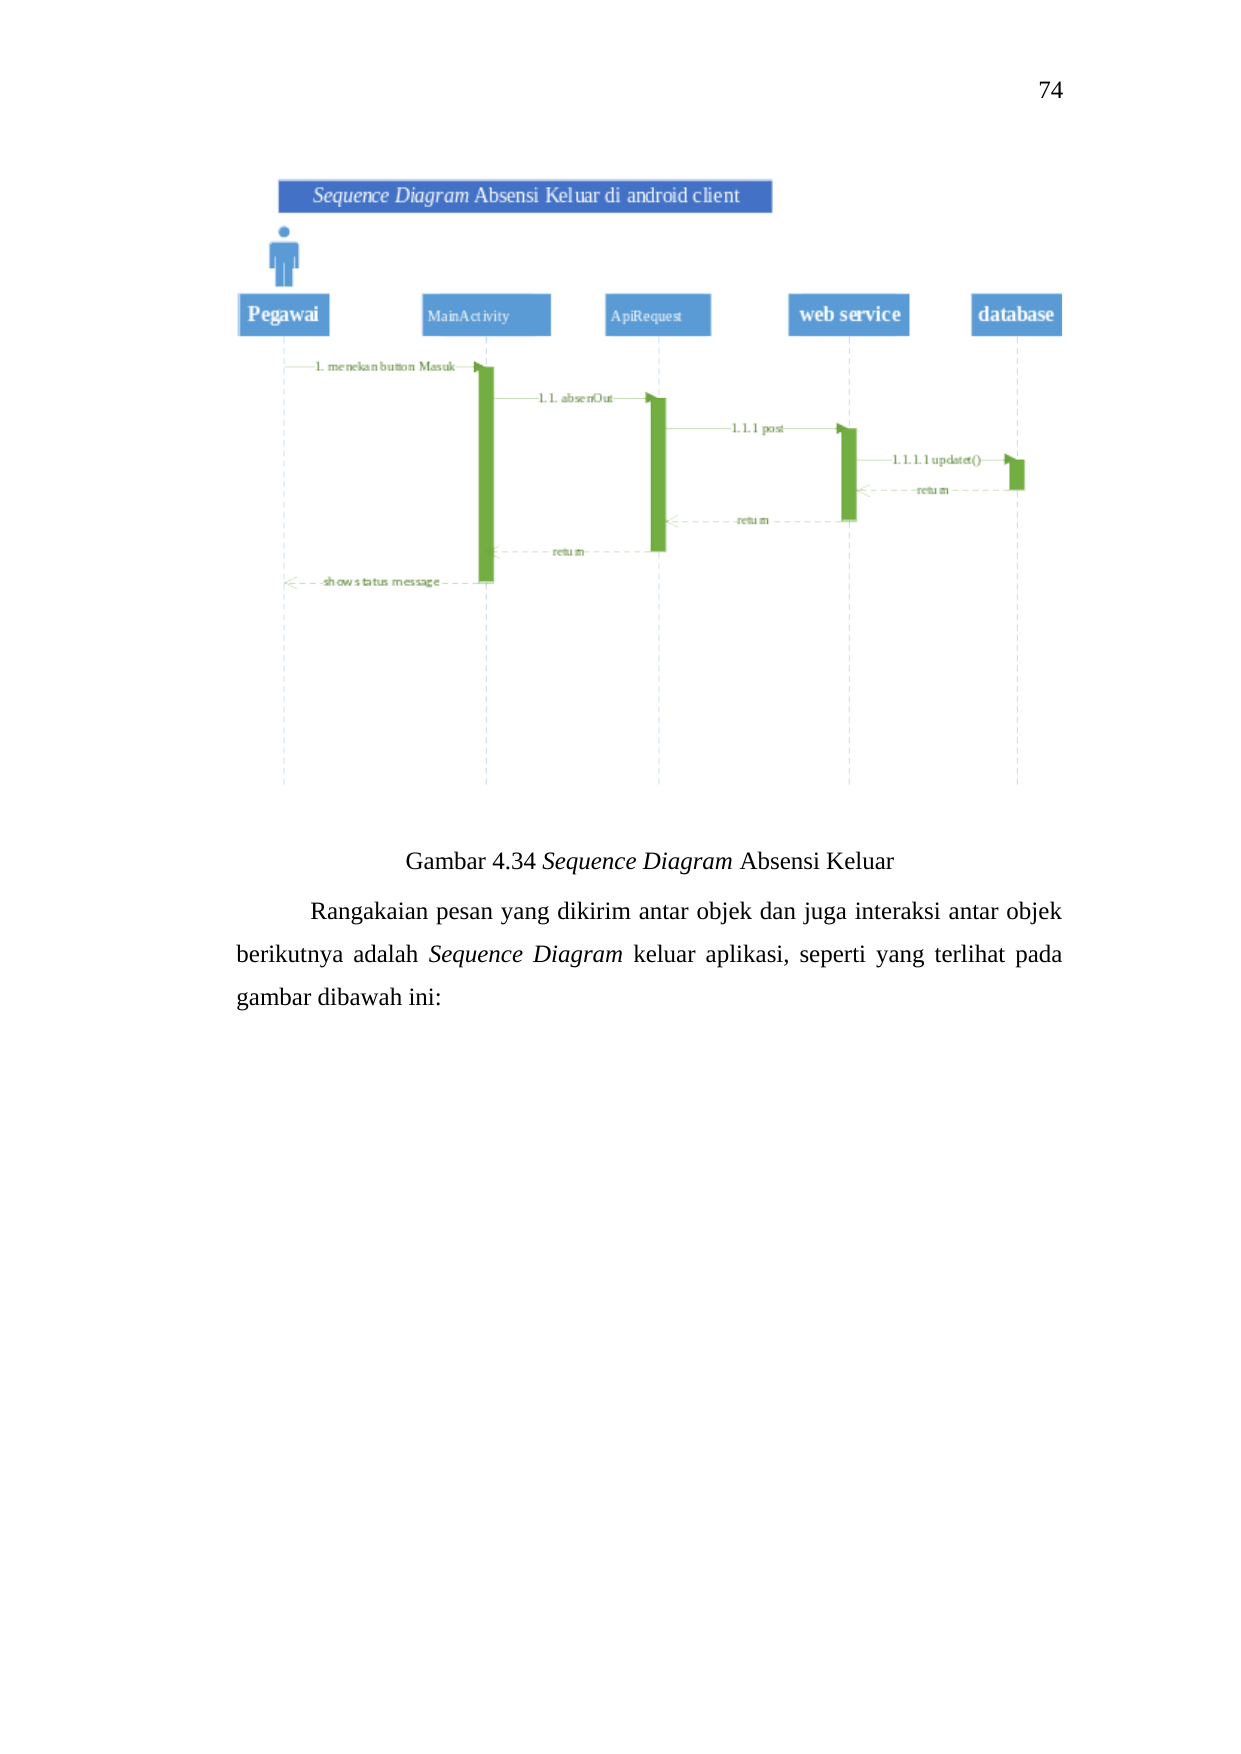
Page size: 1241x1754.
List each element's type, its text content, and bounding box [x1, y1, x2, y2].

text Rangakaian pesan yang dikirim antar objek dan juga interaksi antar objek berikutnya adalah Sequence Diagram keluar aplikasi, seperti yang terlihat pada gambar dibawah ini: [236, 896, 1063, 1011]
text Gambar 4.15 Sequence Diagram Absensi Keluar [236, 846, 1063, 875]
